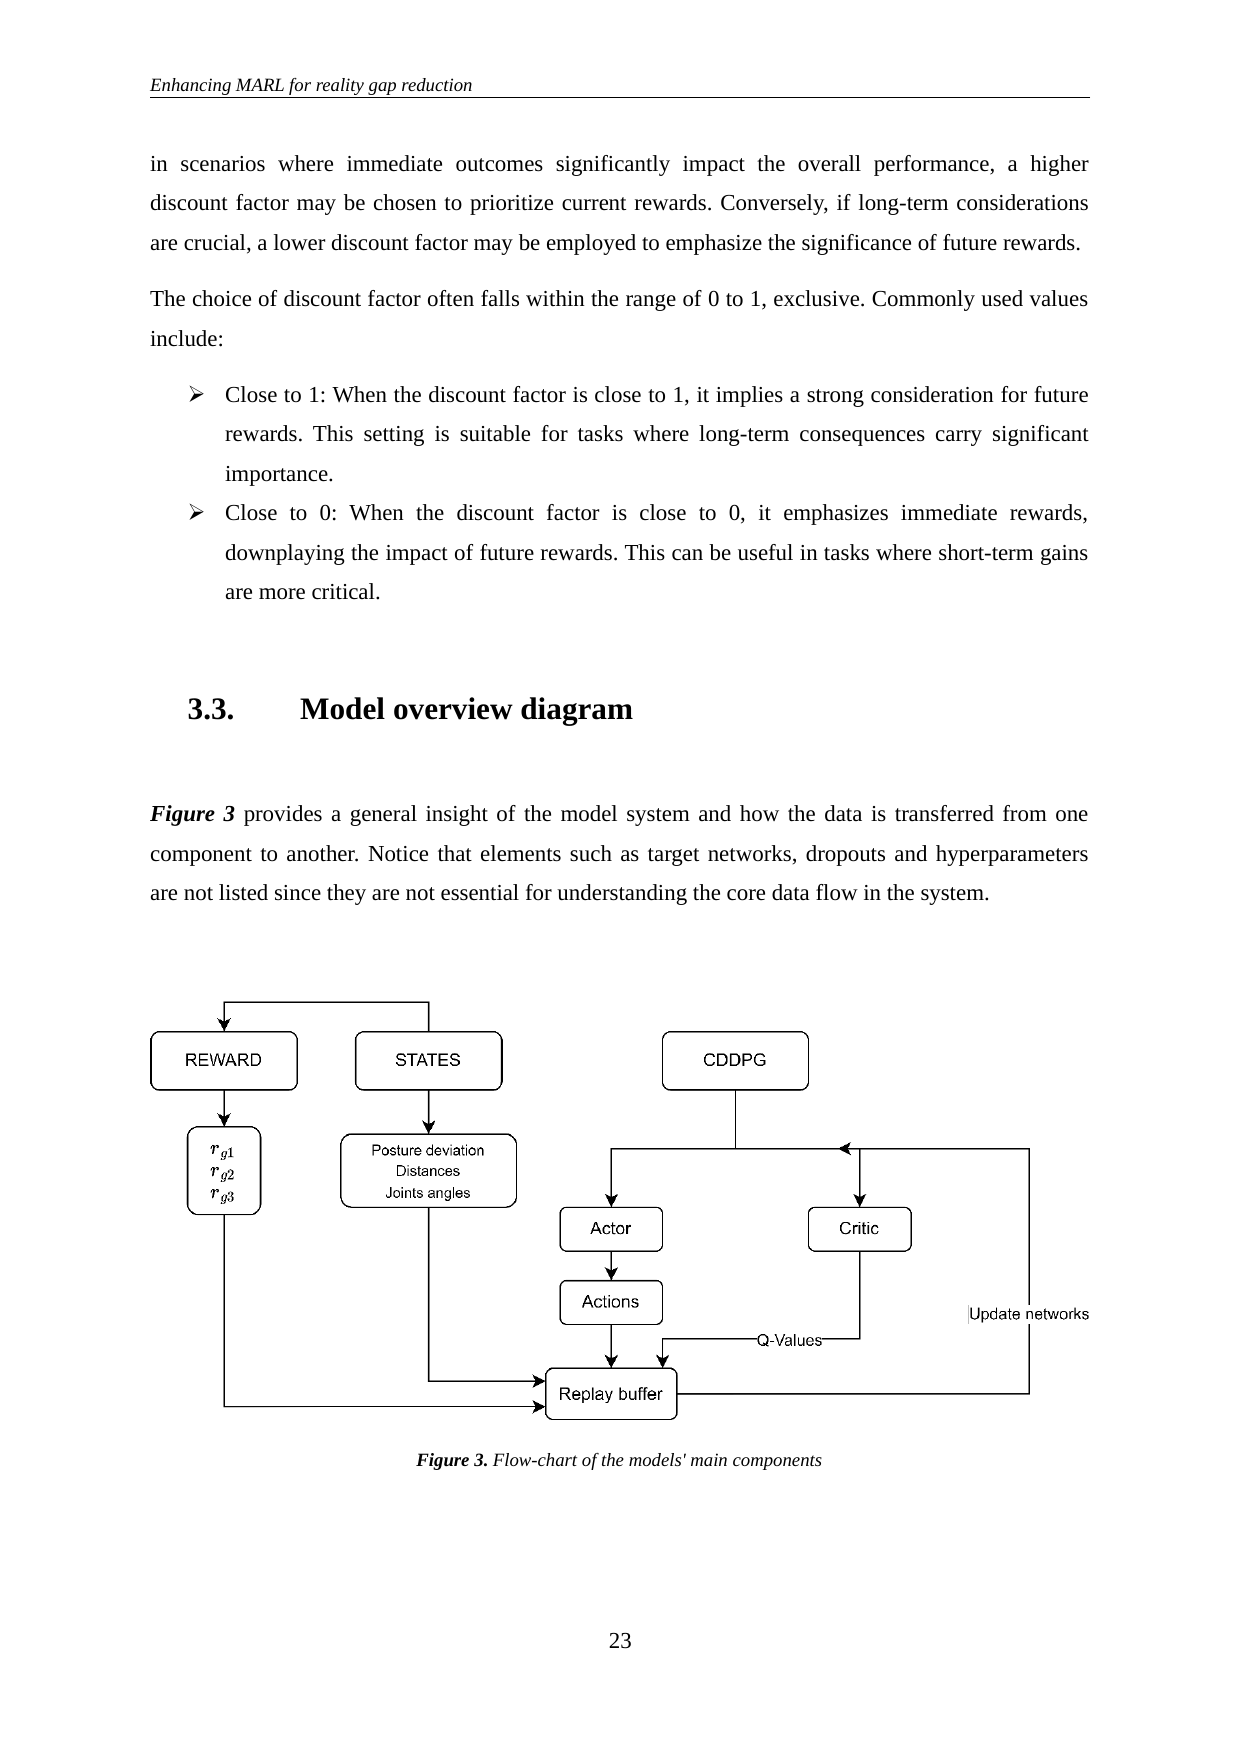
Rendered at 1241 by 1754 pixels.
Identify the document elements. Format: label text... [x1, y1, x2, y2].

text Figure 3 provides a general insight of the model system and how the data is transferred from one component to another. Notice that elements such as target networks, dropouts and hyperparameters are not listed since they are not essential for understanding the core data flow in the system. [150, 800, 1090, 906]
list Close to 1: When the discount factor is close to 1, it implies a strong consideration for future rewards. This setting is suitable for tasks where long-term consequences carry significant importance. [187, 381, 1090, 486]
text The choice of discount factor often falls within the range of 0 to 1, exclusive. Commonly used values include: [150, 285, 1090, 351]
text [150, 150, 1090, 255]
subtitle Model overview diagram [187, 690, 1090, 726]
picture [150, 991, 1091, 1420]
list Close to 0: When the discount factor is close to 0, it emphasizes immediate rewards, downplaying the impact of future rewards. This can be useful in tasks where short-term gains are more critical. [187, 499, 1090, 604]
text Figure 3. Flow-chart of the models' main components [150, 1449, 1090, 1471]
